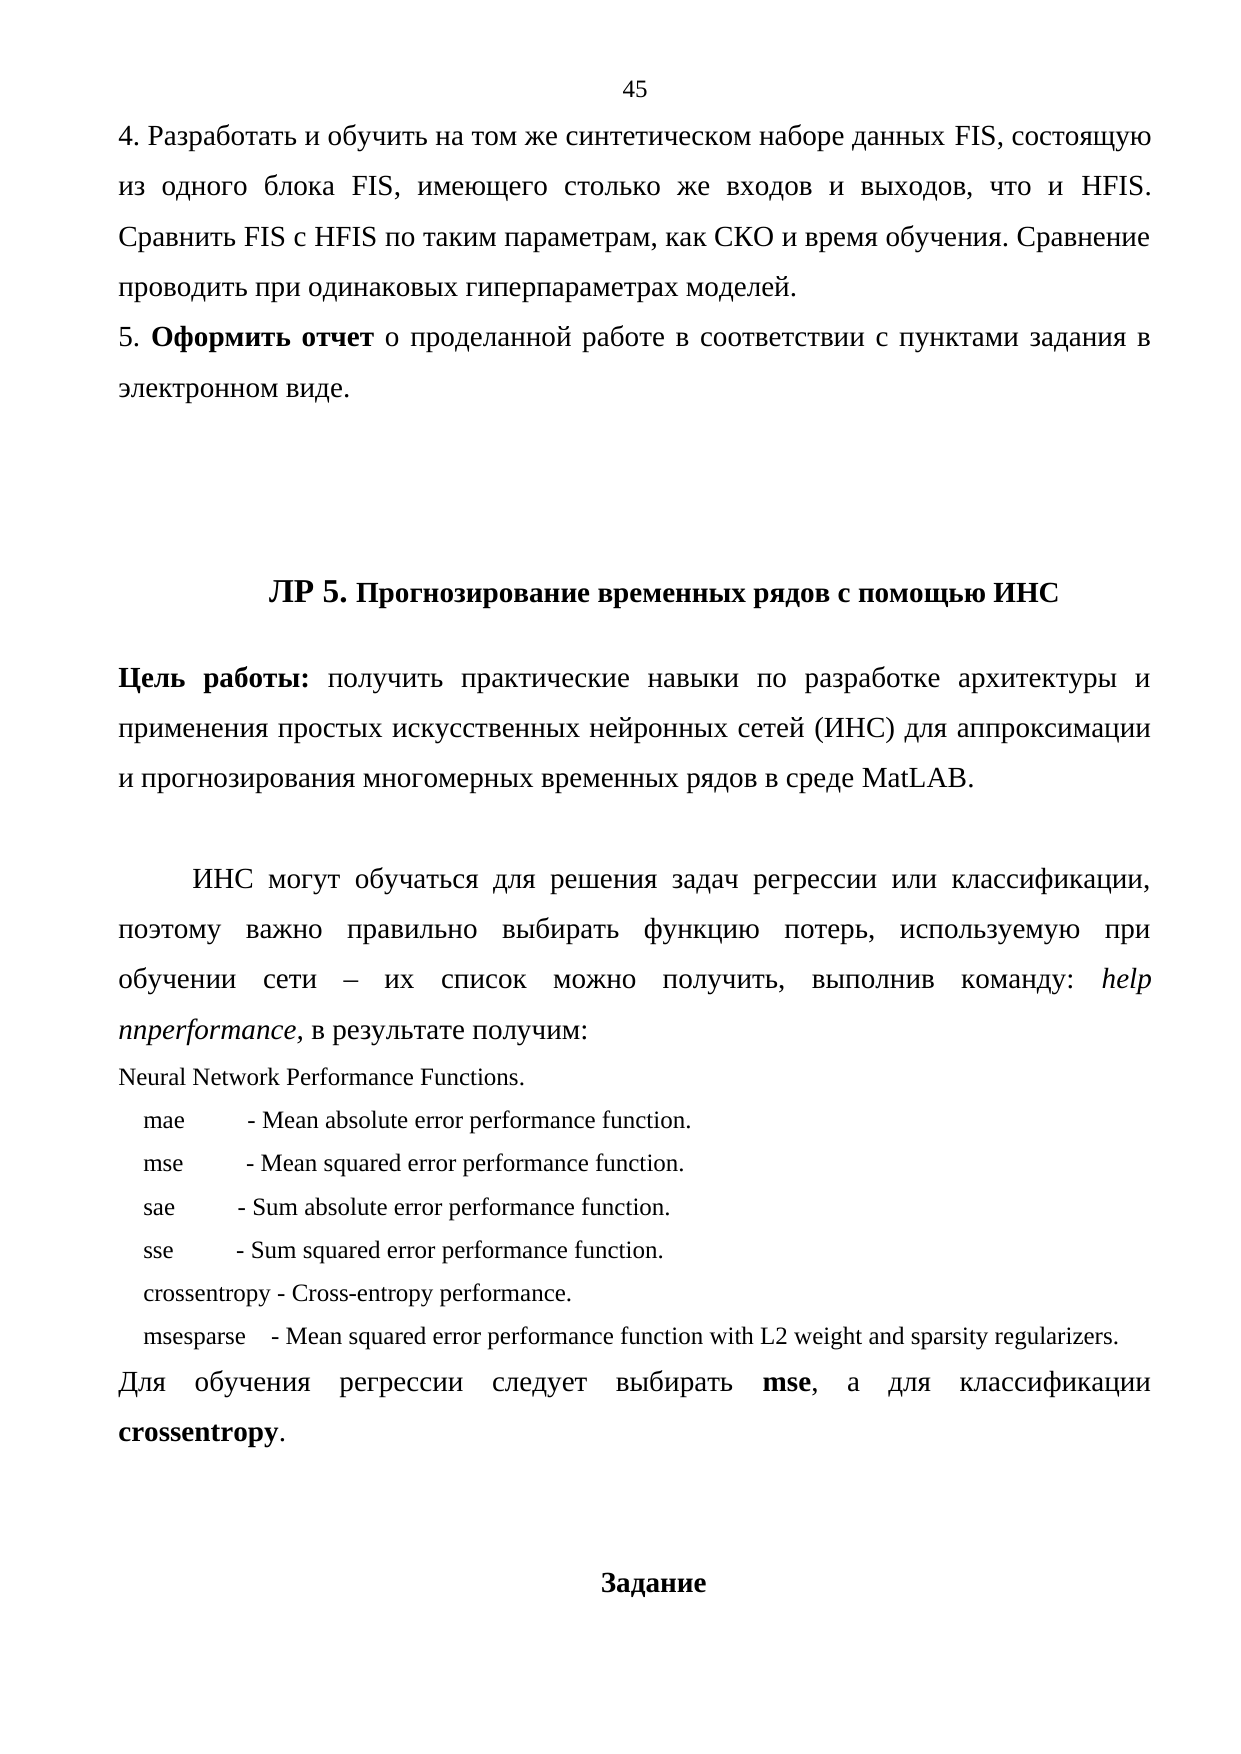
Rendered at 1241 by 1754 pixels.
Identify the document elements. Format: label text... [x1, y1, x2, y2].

text 5. Оформить отчет о проделанной работе в соответствии с пунктами задания в электронном виде. [118, 319, 1152, 403]
text msesparse - Mean squared error performance function with L2 weight and sparsity regularizers. [118, 1321, 1152, 1350]
text mse - Mean squared error performance function. [118, 1148, 1152, 1177]
text Для обучения регрессии следует выбирать mse, а для классификации crossentropy. [118, 1364, 1152, 1448]
text Neural Network Performance Functions. [118, 1062, 1152, 1091]
text sae - Sum absolute error performance function. [118, 1192, 1152, 1220]
text Задание [156, 1565, 1152, 1599]
text ИНС могут обучаться для решения задач регрессии или классификации, поэтому важно правильно выбирать функцию потерь, используемую при обучении сети – их список можно получить, выполнив команду: help nnperformance, в результате получим: [118, 861, 1152, 1046]
text mae - Mean absolute error performance function. [118, 1105, 1152, 1134]
text Цель работы: получить практические навыки по разработке архитектуры и применения простых искусственных нейронных сетей (ИНС) для аппроксимации и прогнозирования многомерных временных рядов в среде MatLAB. [118, 660, 1152, 794]
text sse - Sum squared error performance function. [118, 1235, 1152, 1263]
text crossentropy - Cross-entropy performance. [118, 1278, 1152, 1307]
text 4. Разработать и обучить на том же синтетическом наборе данных FIS, состоящую из одного блока FIS, имеющего столько же входов и выходов, что и HFIS. Сравнить FIS с HFIS по таким параметрам, как СКО и время обучения. Сравнение проводить при одинаковых гиперпараметрах моделей. [118, 118, 1152, 303]
text ЛР 5. Прогнозирование временных рядов с помощью ИНС [118, 571, 1152, 609]
